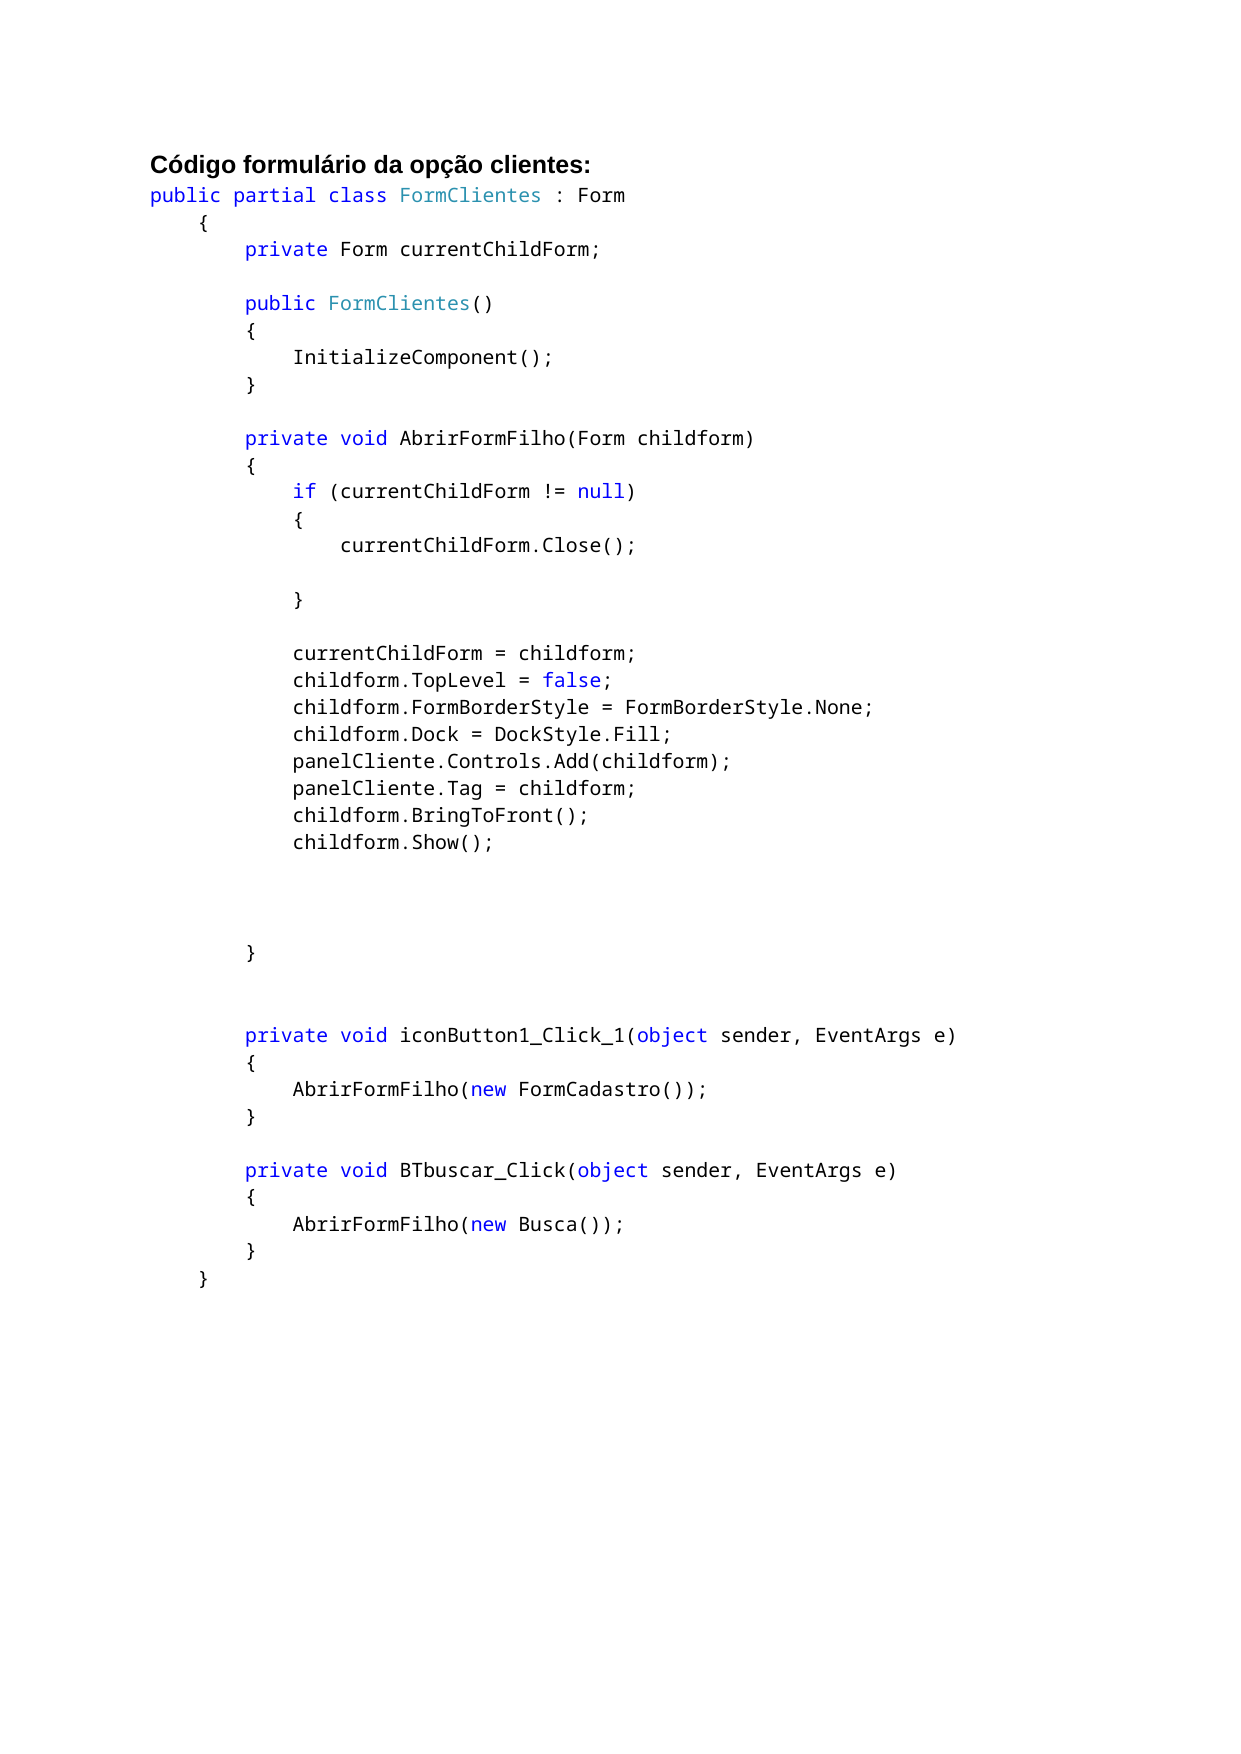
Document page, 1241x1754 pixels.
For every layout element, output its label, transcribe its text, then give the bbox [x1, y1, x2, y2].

text } [150, 1237, 1090, 1264]
text private void BTbuscar_Click(object sender, EventArgs e) [150, 1156, 1090, 1183]
text childform.BringToFront(); [150, 802, 1090, 828]
text childform.Show(); [150, 828, 1090, 856]
text currentChildForm = childform; [150, 640, 1090, 667]
text { [150, 505, 1090, 532]
text AbrirFormFilho(new Busca()); [150, 1210, 1090, 1237]
text private void iconButton1_Click_1(object sender, EventArgs e) [150, 1021, 1090, 1048]
text panelCliente.Controls.Add(childform); [150, 748, 1090, 774]
text } [150, 1264, 1090, 1291]
text private Form currentChildForm; [150, 235, 1090, 262]
text childform.TopLevel = false; [150, 667, 1090, 694]
text { [150, 1183, 1090, 1210]
text { [150, 1048, 1090, 1075]
text { [150, 451, 1090, 478]
text if (currentChildForm != null) [150, 478, 1090, 505]
text public partial class FormClientes : Form [150, 181, 1090, 208]
text childform.FormBorderStyle = FormBorderStyle.None; [150, 694, 1090, 721]
text } [150, 1102, 1090, 1129]
text currentChildForm.Close(); [150, 532, 1090, 559]
text panelCliente.Tag = childform; [150, 774, 1090, 802]
text AbrirFormFilho(new FormCadastro()); [150, 1075, 1090, 1102]
text InitializeComponent(); [150, 343, 1090, 370]
text } [150, 586, 1090, 613]
text Código formulário da opção clientes: [150, 150, 1090, 179]
text private void AbrirFormFilho(Form childform) [150, 424, 1090, 451]
text { [150, 316, 1090, 343]
text } [150, 370, 1090, 397]
text childform.Dock = DockStyle.Fill; [150, 721, 1090, 748]
text { [150, 208, 1090, 235]
text } [150, 938, 1090, 965]
text public FormClientes() [150, 289, 1090, 316]
